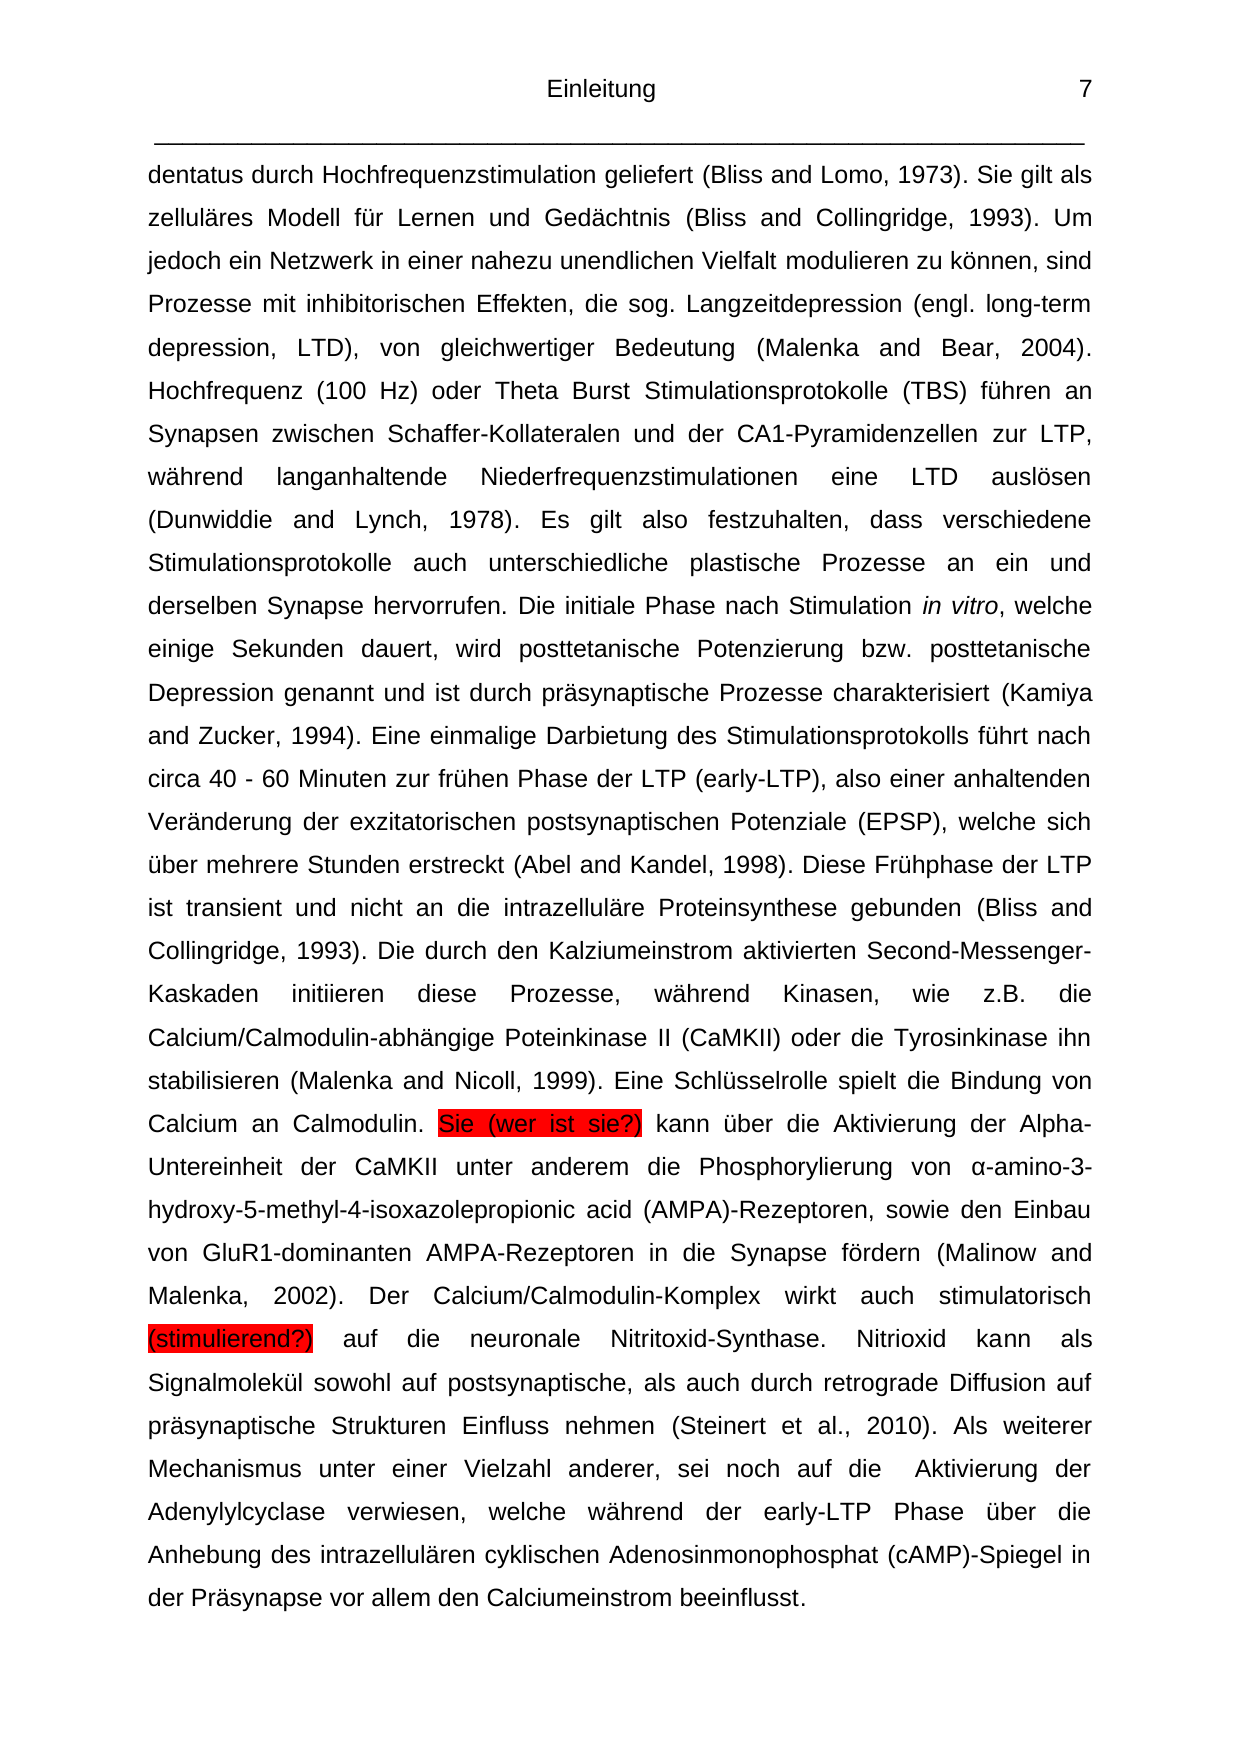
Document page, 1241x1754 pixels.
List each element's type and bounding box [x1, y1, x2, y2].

text [148, 160, 1092, 1612]
